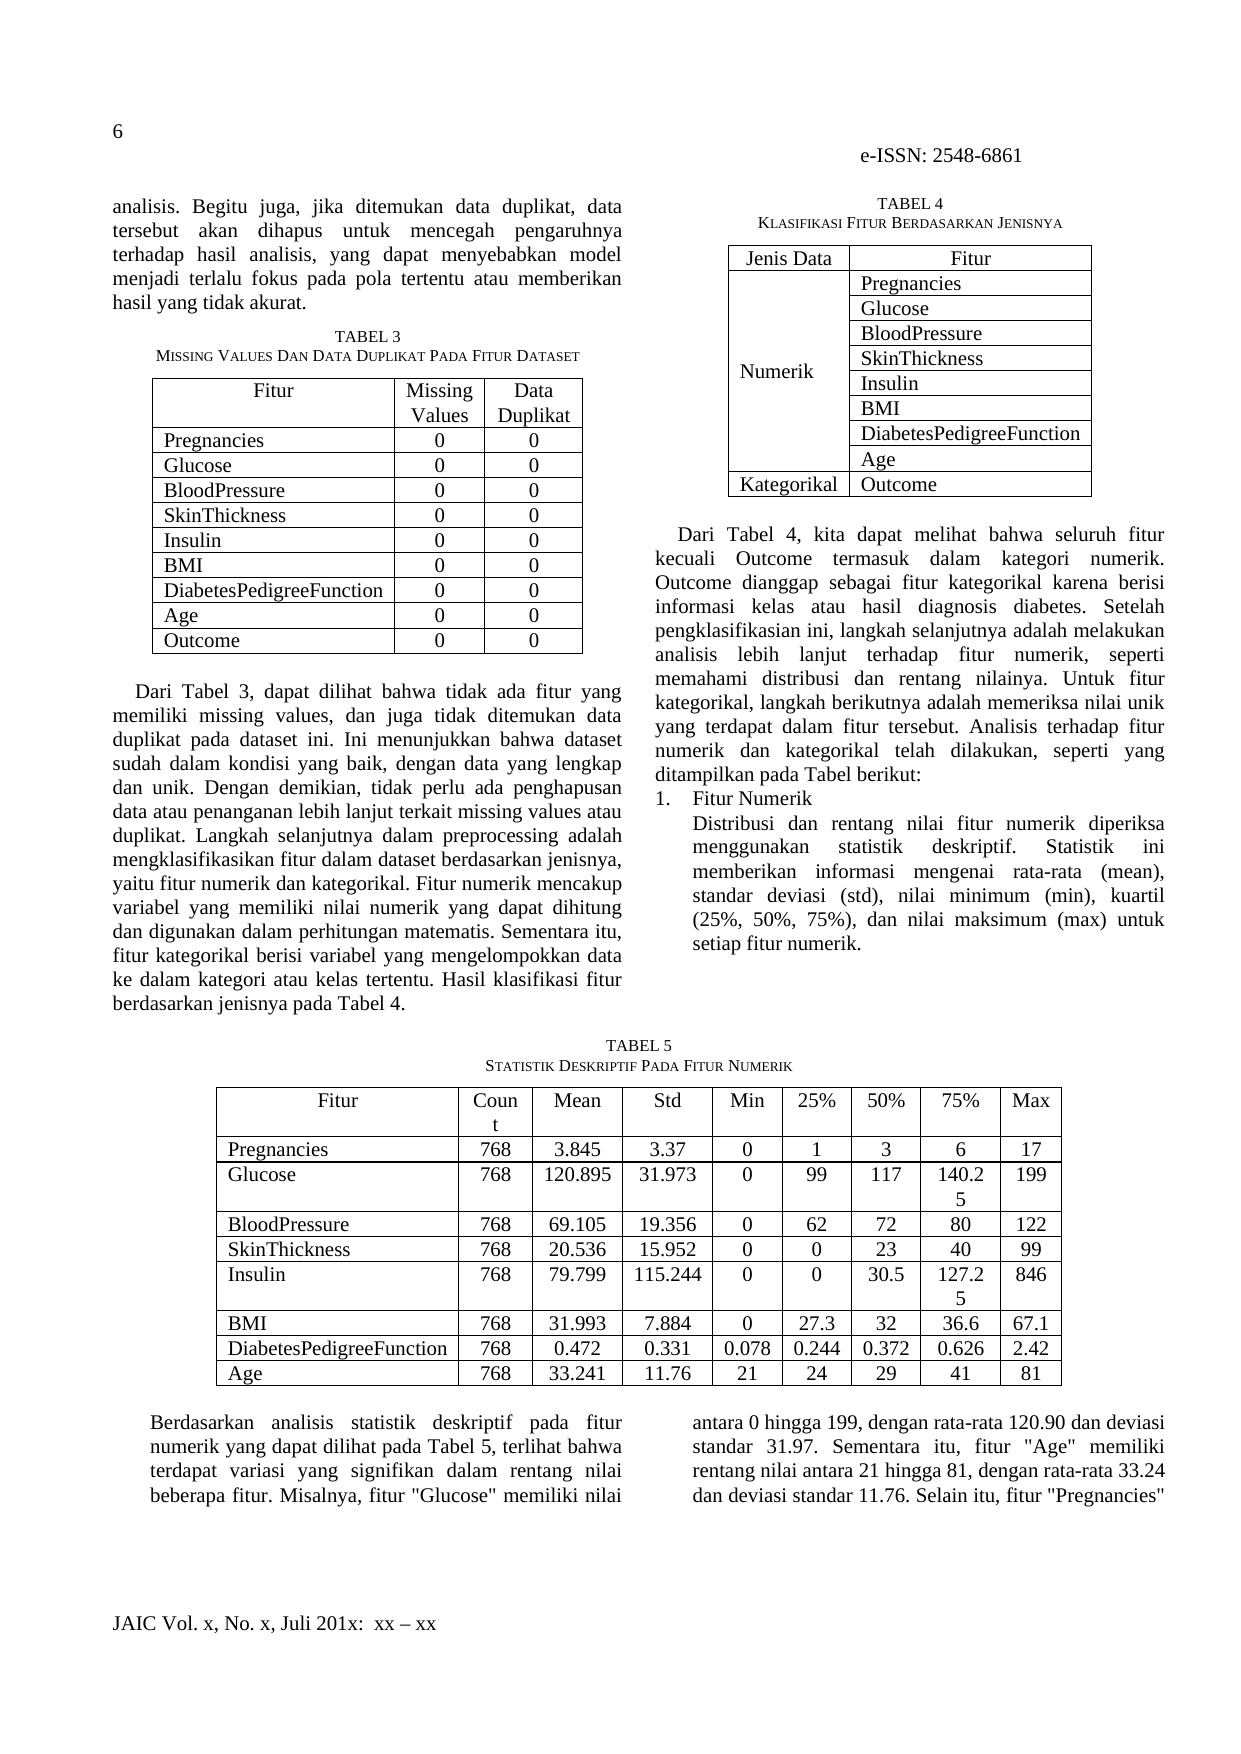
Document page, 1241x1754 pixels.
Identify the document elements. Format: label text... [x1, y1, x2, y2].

table_cell 17 [1001, 1137, 1061, 1161]
table_cell Outcome [153, 629, 394, 652]
table_cell 0.472 [533, 1336, 622, 1360]
table_cell SkinThickness [850, 346, 1091, 370]
table_cell DiabetesPedigreeFunction [217, 1336, 458, 1360]
table_cell BloodPressure [217, 1212, 458, 1236]
table_cell 72 [852, 1212, 920, 1236]
table_cell 7.884 [623, 1311, 712, 1335]
table_cell 0 [485, 428, 582, 452]
table_cell Age [217, 1361, 458, 1385]
table_cell 0 [395, 578, 484, 602]
table_cell 0 [485, 603, 582, 627]
table_cell 67.1 [1001, 1311, 1061, 1335]
table_cell 81 [1001, 1361, 1061, 1385]
table_cell 19.356 [623, 1212, 712, 1236]
table_cell 0 [395, 603, 484, 627]
table_cell 0 [395, 428, 484, 452]
list Fitur Numerik [655, 786, 1165, 810]
table_cell BMI [850, 396, 1091, 420]
table_cell 0 [485, 478, 582, 502]
table_cell 0 [713, 1137, 782, 1161]
table_cell 80 [921, 1212, 1000, 1236]
table_cell Insulin [850, 371, 1091, 395]
table_cell 199 [1001, 1163, 1061, 1211]
table_cell 0 [485, 528, 582, 552]
table_cell 115.244 [623, 1262, 712, 1310]
table_cell 23 [852, 1237, 920, 1261]
text Dari Tabel 4, kita dapat melihat bahwa seluruh fitur kecuali Outcome termasuk dalam kategori numerik. Outcome dianggap sebagai fitur kategorikal karena berisi informasi kelas atau hasil diagnosis diabetes. Setelah pengklasifikasian ini, langkah selanjutnya adalah melakukan analisis lebih lanjut terhadap fitur numerik, seperti memahami distribusi dan rentang nilainya. Untuk fitur kategorikal, langkah berikutnya adalah memeriksa nilai unik yang terdapat dalam fitur tersebut. Analisis terhadap fitur numerik dan kategorikal telah dilakukan, seperti yang ditampilkan pada Tabel berikut: [655, 522, 1165, 786]
table_header Fitur [850, 246, 1091, 270]
table_cell 24 [783, 1361, 851, 1385]
table_cell 768 [459, 1137, 532, 1161]
table_cell SkinThickness [153, 503, 394, 527]
table_cell Glucose [153, 453, 394, 477]
table_cell 768 [459, 1361, 532, 1385]
table_cell 40 [921, 1237, 1000, 1261]
text TABEL 5 Statistik Deskriptif Pada Fitur Numerik [112, 1036, 1165, 1074]
table_cell 3.37 [623, 1137, 712, 1161]
text TABEL 4 Klasifikasi Fitur Berdasarkan Jenisnya [655, 194, 1165, 232]
table_cell 0 [485, 503, 582, 527]
table_cell 0 [783, 1262, 851, 1310]
table_header Count [459, 1088, 532, 1136]
table_cell 62 [783, 1212, 851, 1236]
table_cell 69.105 [533, 1212, 622, 1236]
table_cell 79.799 [533, 1262, 622, 1310]
table_cell 1 [783, 1137, 851, 1161]
table_cell 3 [852, 1137, 920, 1161]
table_cell 29 [852, 1361, 920, 1385]
table_cell 0.372 [852, 1336, 920, 1360]
table_cell 31.973 [623, 1163, 712, 1211]
table_cell 768 [459, 1212, 532, 1236]
table_cell 21 [713, 1361, 782, 1385]
table_header Missing Values [395, 379, 484, 427]
table_cell Insulin [153, 528, 394, 552]
table_cell Glucose [217, 1163, 458, 1211]
table_cell 20.536 [533, 1237, 622, 1261]
table_header Data Duplikat [485, 379, 582, 427]
table_cell 99 [1001, 1237, 1061, 1261]
table_cell 27.3 [783, 1311, 851, 1335]
table_cell 0 [485, 553, 582, 577]
table_cell 127.25 [921, 1262, 1000, 1310]
table_cell 0 [713, 1212, 782, 1236]
table_cell Outcome [850, 472, 1091, 496]
table_cell 0 [713, 1237, 782, 1261]
table_cell BMI [153, 553, 394, 577]
table_cell 0 [395, 553, 484, 577]
table_cell Kategorikal [729, 472, 849, 496]
table_cell DiabetesPedigreeFunction [153, 578, 394, 602]
table_cell 768 [459, 1311, 532, 1335]
table_cell 0.331 [623, 1336, 712, 1360]
table_cell Numerik [729, 271, 849, 471]
table_cell Pregnancies [153, 428, 394, 452]
table_cell 0 [783, 1237, 851, 1261]
table_cell 0 [395, 528, 484, 552]
table_header Fitur [217, 1088, 458, 1136]
list Distribusi dan rentang nilai fitur numerik diperiksa menggunakan statistik deskriptif. Statistik ini memberikan informasi mengenai rata-rata (mean), standar deviasi (std), nilai minimum (min), kuartil (25%, 50%, 75%), dan nilai maksimum (max) untuk setiap fitur numerik. [692, 810, 1165, 955]
table_cell Age [153, 603, 394, 627]
table_header Min [713, 1088, 782, 1136]
table_cell 99 [783, 1163, 851, 1211]
table_cell 846 [1001, 1262, 1061, 1310]
table_cell 768 [459, 1163, 532, 1211]
table_cell 0.626 [921, 1336, 1000, 1360]
table_header 25% [783, 1088, 851, 1136]
table_header Fitur [153, 379, 394, 427]
table_cell 6 [921, 1137, 1000, 1161]
table_cell 41 [921, 1361, 1000, 1385]
table_cell SkinThickness [217, 1237, 458, 1261]
table_cell 768 [459, 1262, 532, 1310]
table_cell 768 [459, 1237, 532, 1261]
table_cell 32 [852, 1311, 920, 1335]
table_cell 0 [485, 578, 582, 602]
table_cell 0.244 [783, 1336, 851, 1360]
table_cell 0 [395, 453, 484, 477]
table_cell DiabetesPedigreeFunction [850, 421, 1091, 445]
table_cell Pregnancies [217, 1137, 458, 1161]
text Dari Tabel 3, dapat dilihat bahwa tidak ada fitur yang memiliki missing values, dan juga tidak ditemukan data duplikat pada dataset ini. Ini menunjukkan bahwa dataset sudah dalam kondisi yang baik, dengan data yang lengkap dan unik. Dengan demikian, tidak perlu ada penghapusan data atau penanganan lebih lanjut terkait missing values atau duplikat. Langkah selanjutnya dalam preprocessing adalah mengklasifikasikan fitur dalam dataset berdasarkan jenisnya, yaitu fitur numerik dan kategorikal. Fitur numerik mencakup variabel yang memiliki nilai numerik yang dapat dihitung dan digunakan dalam perhitungan matematis. Sementara itu, fitur kategorikal berisi variabel yang mengelompokkan data ke dalam kategori atau kelas tertentu. Hasil klasifikasi fitur berdasarkan jenisnya pada Tabel 4. [112, 678, 623, 1015]
table_cell 2.42 [1001, 1336, 1061, 1360]
table_cell BloodPressure [153, 478, 394, 502]
table_cell 0 [485, 453, 582, 477]
table_cell 0 [485, 629, 582, 652]
table_cell 33.241 [533, 1361, 622, 1385]
table_cell 11.76 [623, 1361, 712, 1385]
table_header Max [1001, 1088, 1061, 1136]
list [150, 1410, 623, 1507]
table_cell Age [850, 446, 1091, 471]
table_header Jenis Data [729, 246, 849, 270]
table_cell BloodPressure [850, 321, 1091, 345]
table_cell 140.25 [921, 1163, 1000, 1211]
table_cell 0 [395, 478, 484, 502]
table_header Std [623, 1088, 712, 1136]
table_cell Insulin [217, 1262, 458, 1310]
table_header 50% [852, 1088, 920, 1136]
table_cell 0 [713, 1262, 782, 1310]
table_cell 0.078 [713, 1336, 782, 1360]
table_cell Glucose [850, 296, 1091, 320]
table_cell 31.993 [533, 1311, 622, 1335]
text TABEL 3 Missing Values Dan Data Duplikat Pada Fitur Dataset [112, 327, 623, 365]
table_header 75% [921, 1088, 1000, 1136]
table_cell 15.952 [623, 1237, 712, 1261]
table_cell 768 [459, 1336, 532, 1360]
table_header Mean [533, 1088, 622, 1136]
table_cell BMI [217, 1311, 458, 1335]
table_cell 36.6 [921, 1311, 1000, 1335]
table_cell 117 [852, 1163, 920, 1211]
table_cell 30.5 [852, 1262, 920, 1310]
table_cell 0 [713, 1163, 782, 1211]
table_cell 120.895 [533, 1163, 622, 1211]
table_cell 122 [1001, 1212, 1061, 1236]
table_cell Pregnancies [850, 271, 1091, 295]
table_cell 0 [395, 629, 484, 652]
table_cell 3.845 [533, 1137, 622, 1161]
table_cell 0 [395, 503, 484, 527]
table_cell 0 [713, 1311, 782, 1335]
